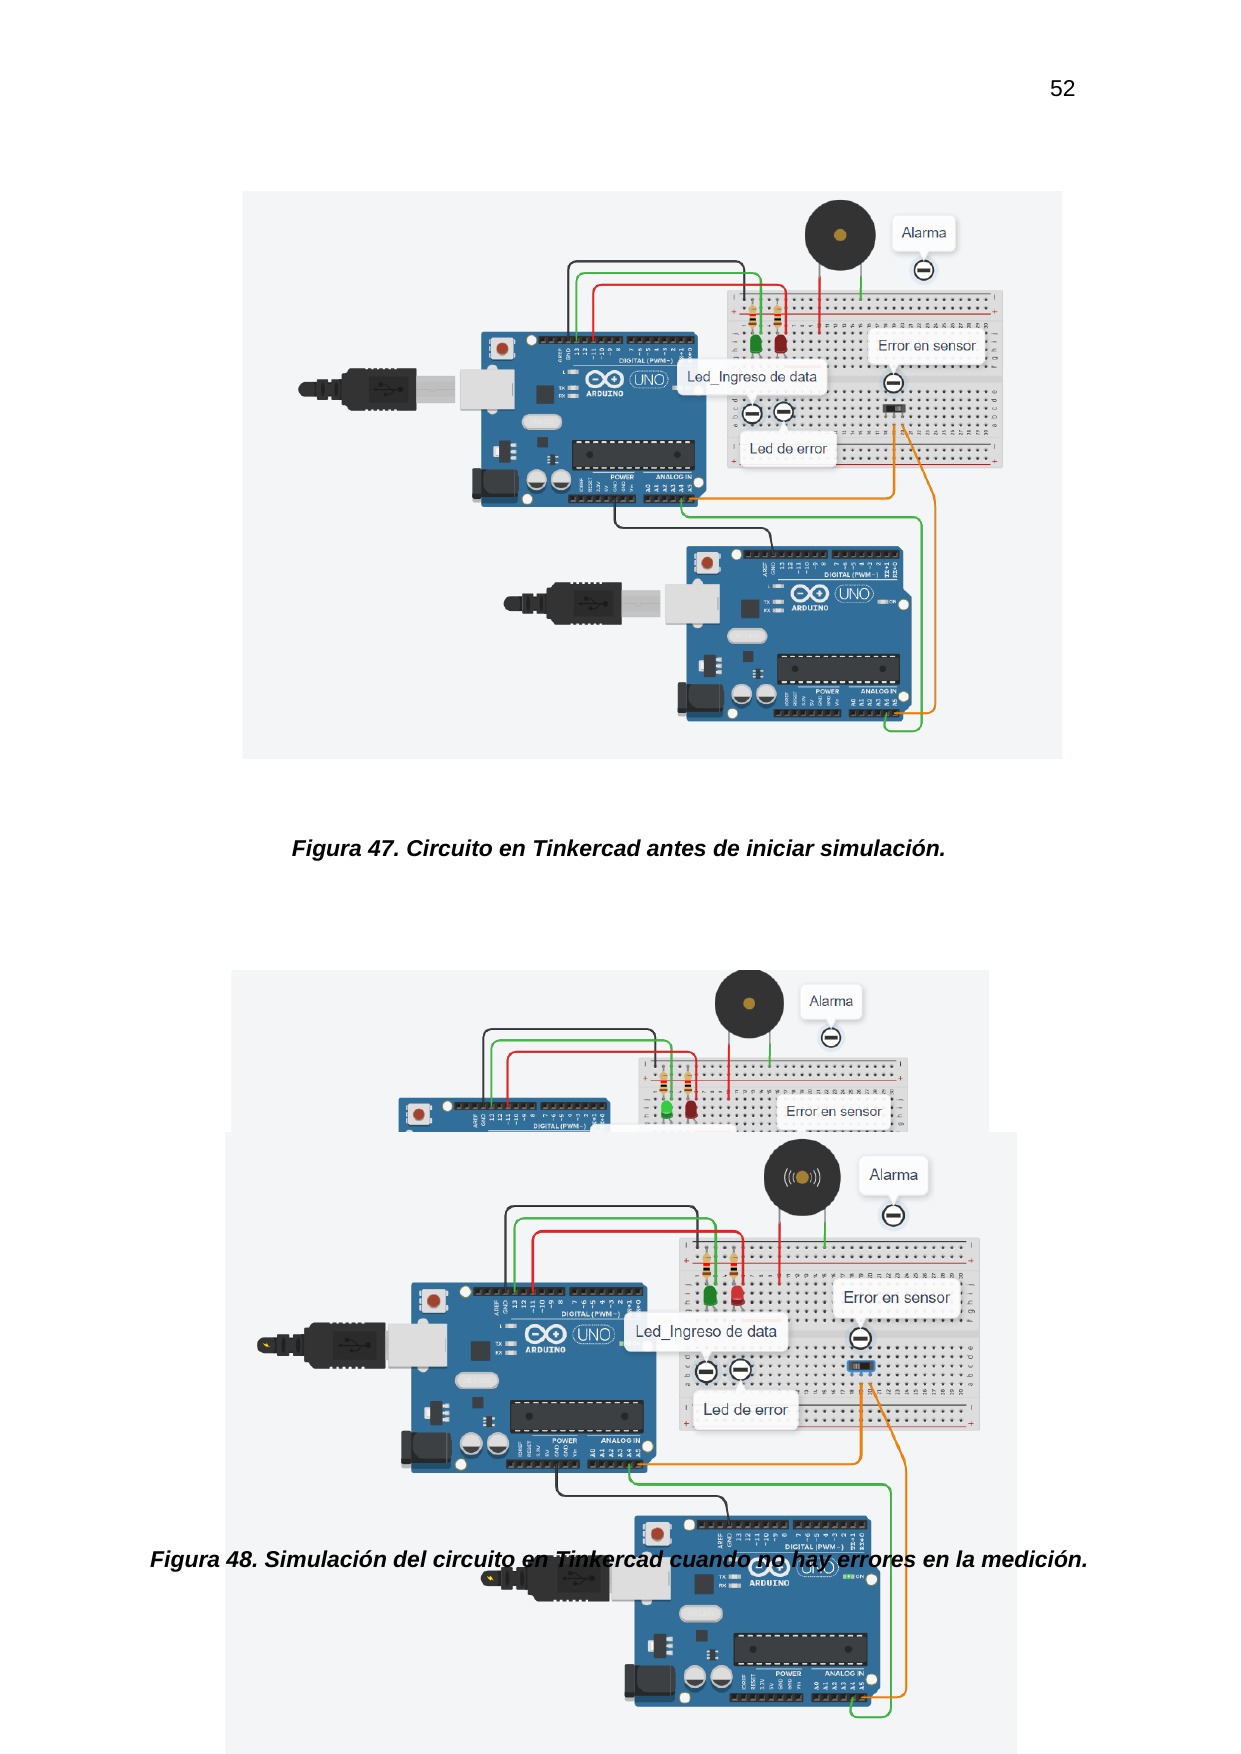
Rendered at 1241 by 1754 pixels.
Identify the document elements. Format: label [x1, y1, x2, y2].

picture [242, 191, 1063, 759]
picture [225, 970, 1018, 1754]
